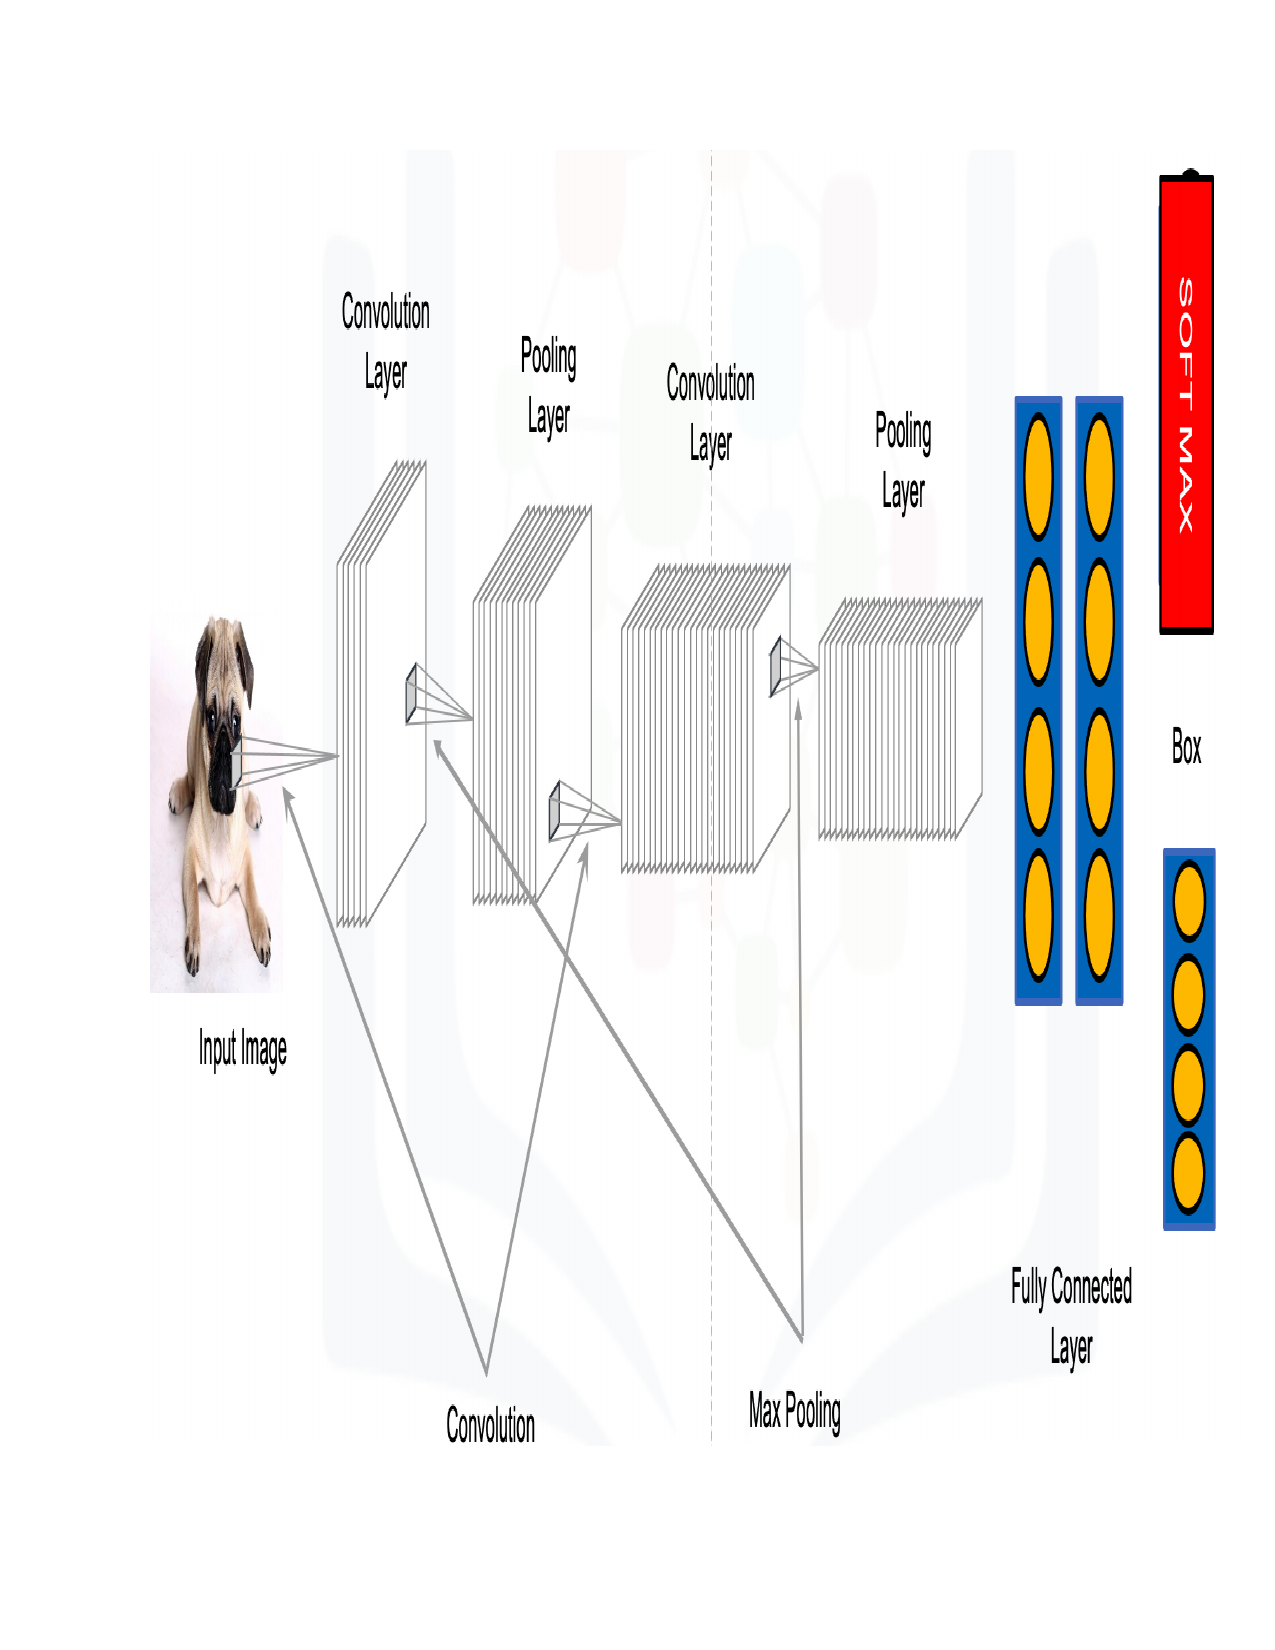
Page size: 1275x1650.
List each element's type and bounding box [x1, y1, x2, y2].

picture [150, 150, 1243, 1446]
